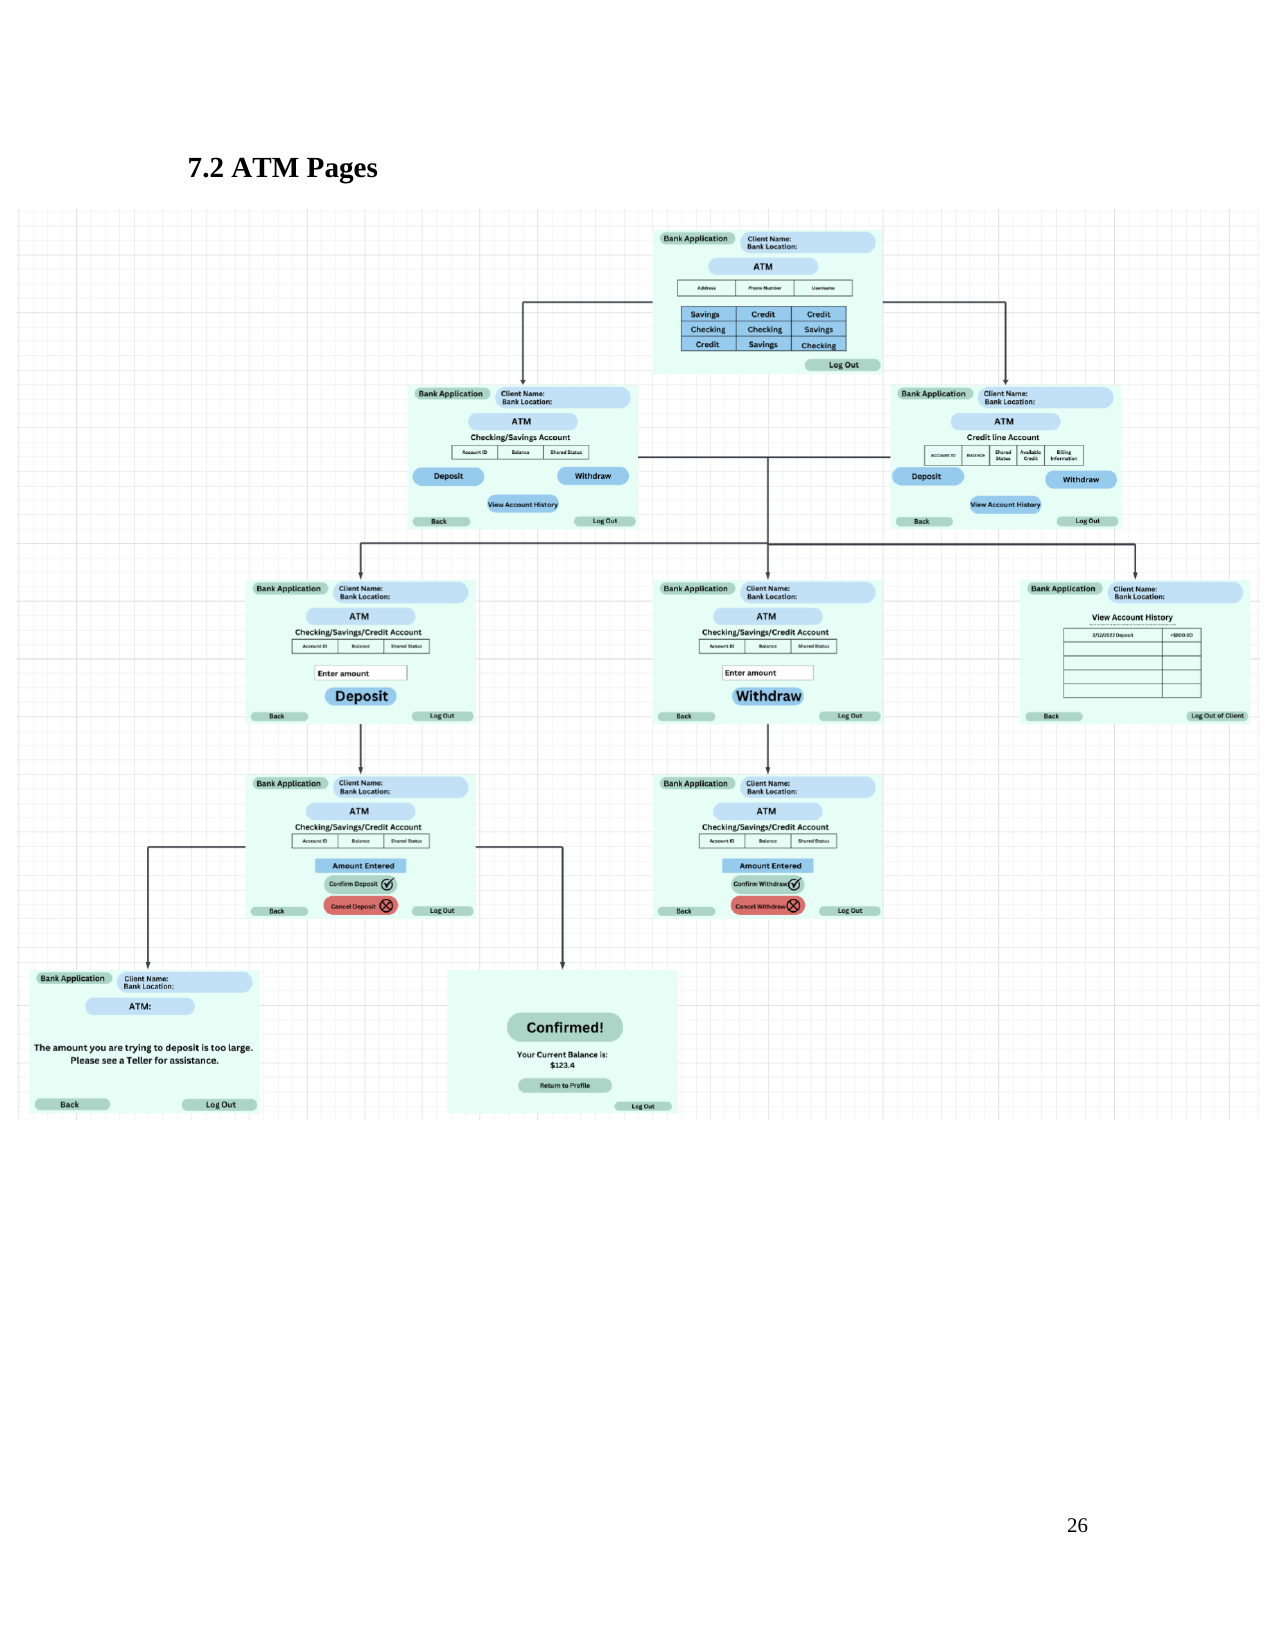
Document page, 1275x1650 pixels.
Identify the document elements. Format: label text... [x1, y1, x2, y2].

picture [15, 209, 1260, 1120]
text 7.2 ATM Pages [187, 150, 1087, 183]
